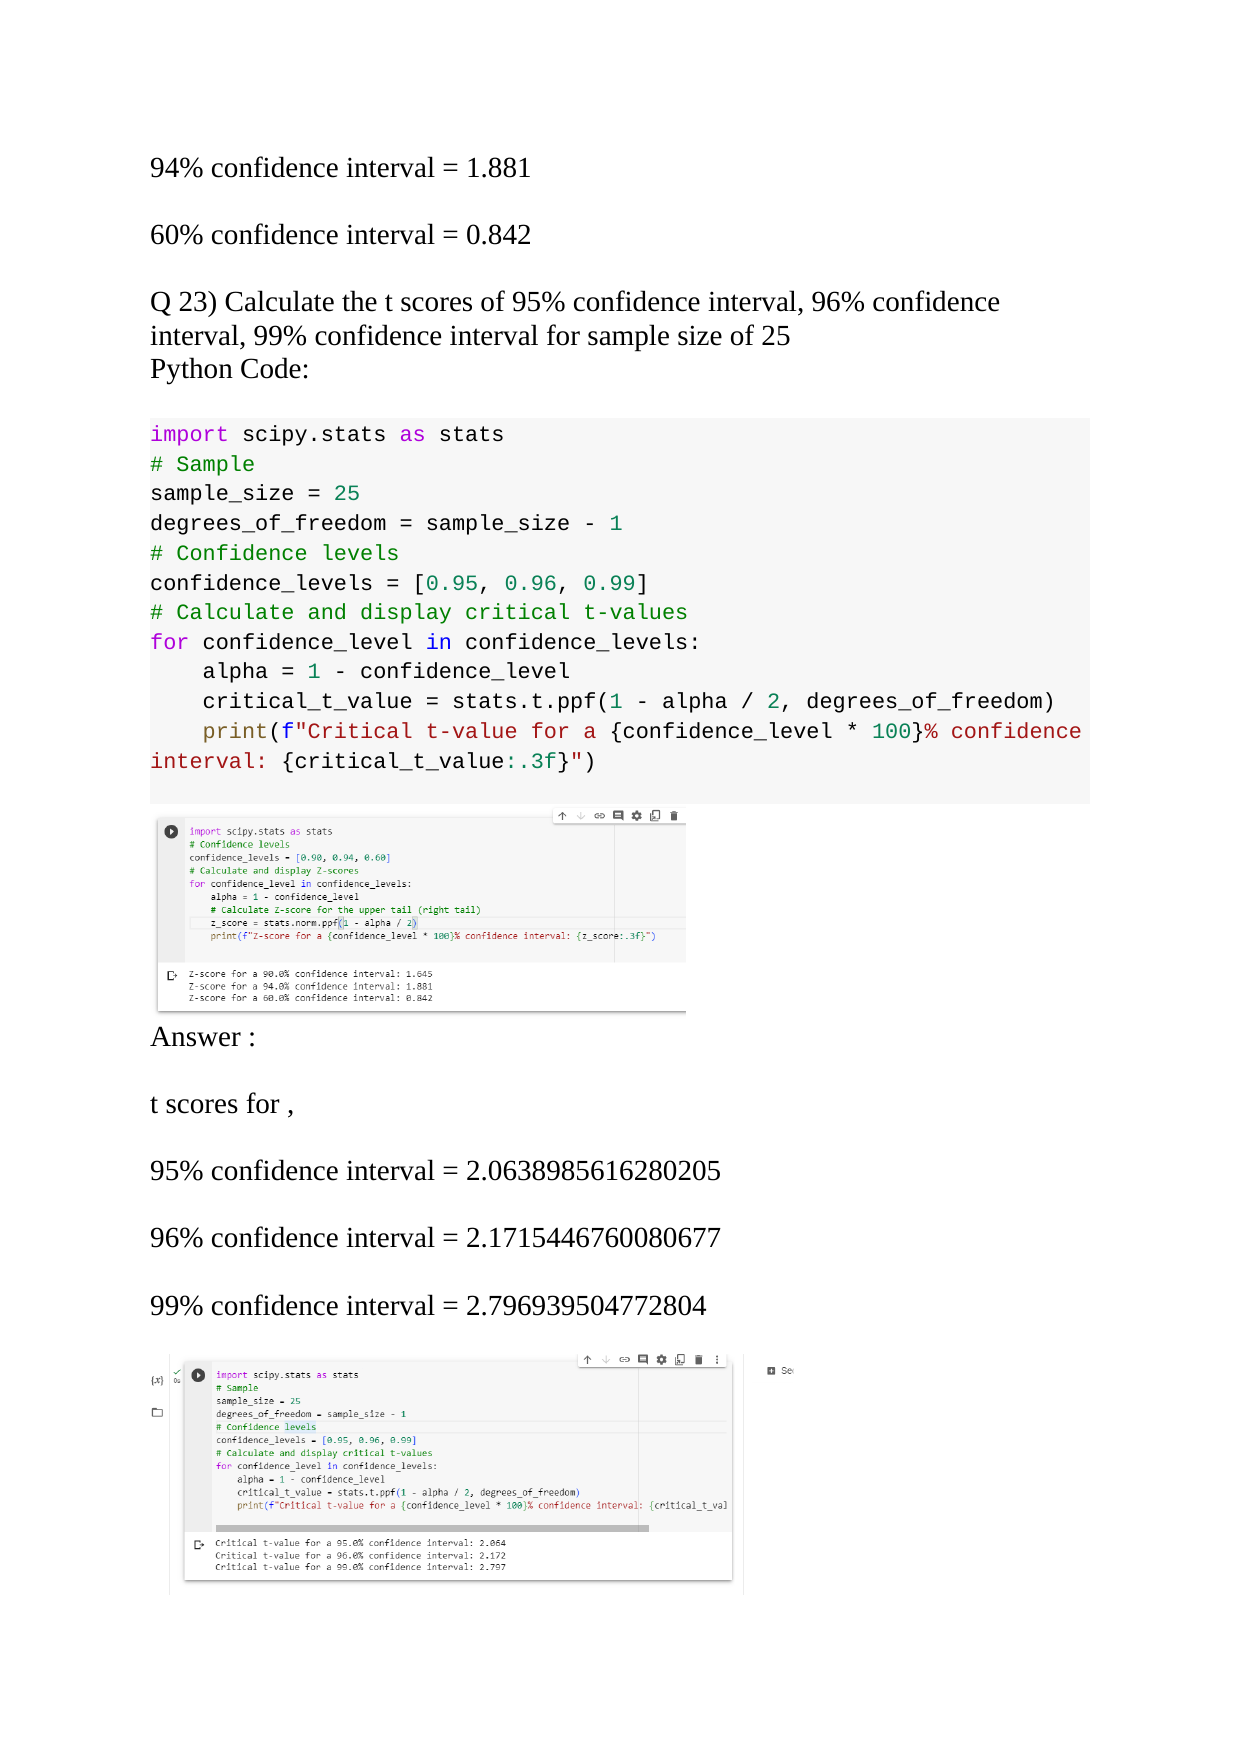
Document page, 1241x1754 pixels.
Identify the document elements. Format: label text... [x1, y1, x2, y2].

text sample_size = 25 [150, 478, 1090, 507]
text # Sample [150, 448, 1090, 478]
text print(f"Critical t-value for a {confidence_level * 100}% confidence interval: {critical_t_value:.3f}") [150, 715, 1090, 774]
text Q 23) Calculate the t scores of 95% confidence interval, 96% confidence interval, 99% confidence interval for sample size of 25 [150, 284, 1090, 351]
text for confidence_level in confidence_levels: [150, 626, 1090, 656]
picture [150, 1354, 794, 1595]
text confidence_levels = [0.95, 0.96, 0.99] [150, 567, 1090, 596]
text import scipy.stats as stats [150, 418, 1090, 448]
text 99% confidence interval = 2.796939504772804 [150, 1288, 1090, 1321]
text t scores for , [150, 1086, 1090, 1120]
text 60% confidence interval = 0.842 [150, 217, 1090, 251]
picture [150, 804, 686, 1020]
text Answer : [150, 1019, 1090, 1053]
text 95% confidence interval = 2.0638985616280205 [150, 1153, 1090, 1187]
text # Confidence levels [150, 537, 1090, 567]
text # Calculate and display critical t-values [150, 596, 1090, 626]
text degrees_of_freedom = sample_size - 1 [150, 507, 1090, 537]
text 94% confidence interval = 1.881 [150, 150, 1090, 183]
text alpha = 1 - confidence_level [150, 656, 1090, 686]
text critical_t_value = stats.t.ppf(1 - alpha / 2, degrees_of_freedom) [150, 686, 1090, 715]
text 96% confidence interval = 2.1715446760080677 [150, 1221, 1090, 1254]
text Python Code: [150, 351, 1090, 385]
